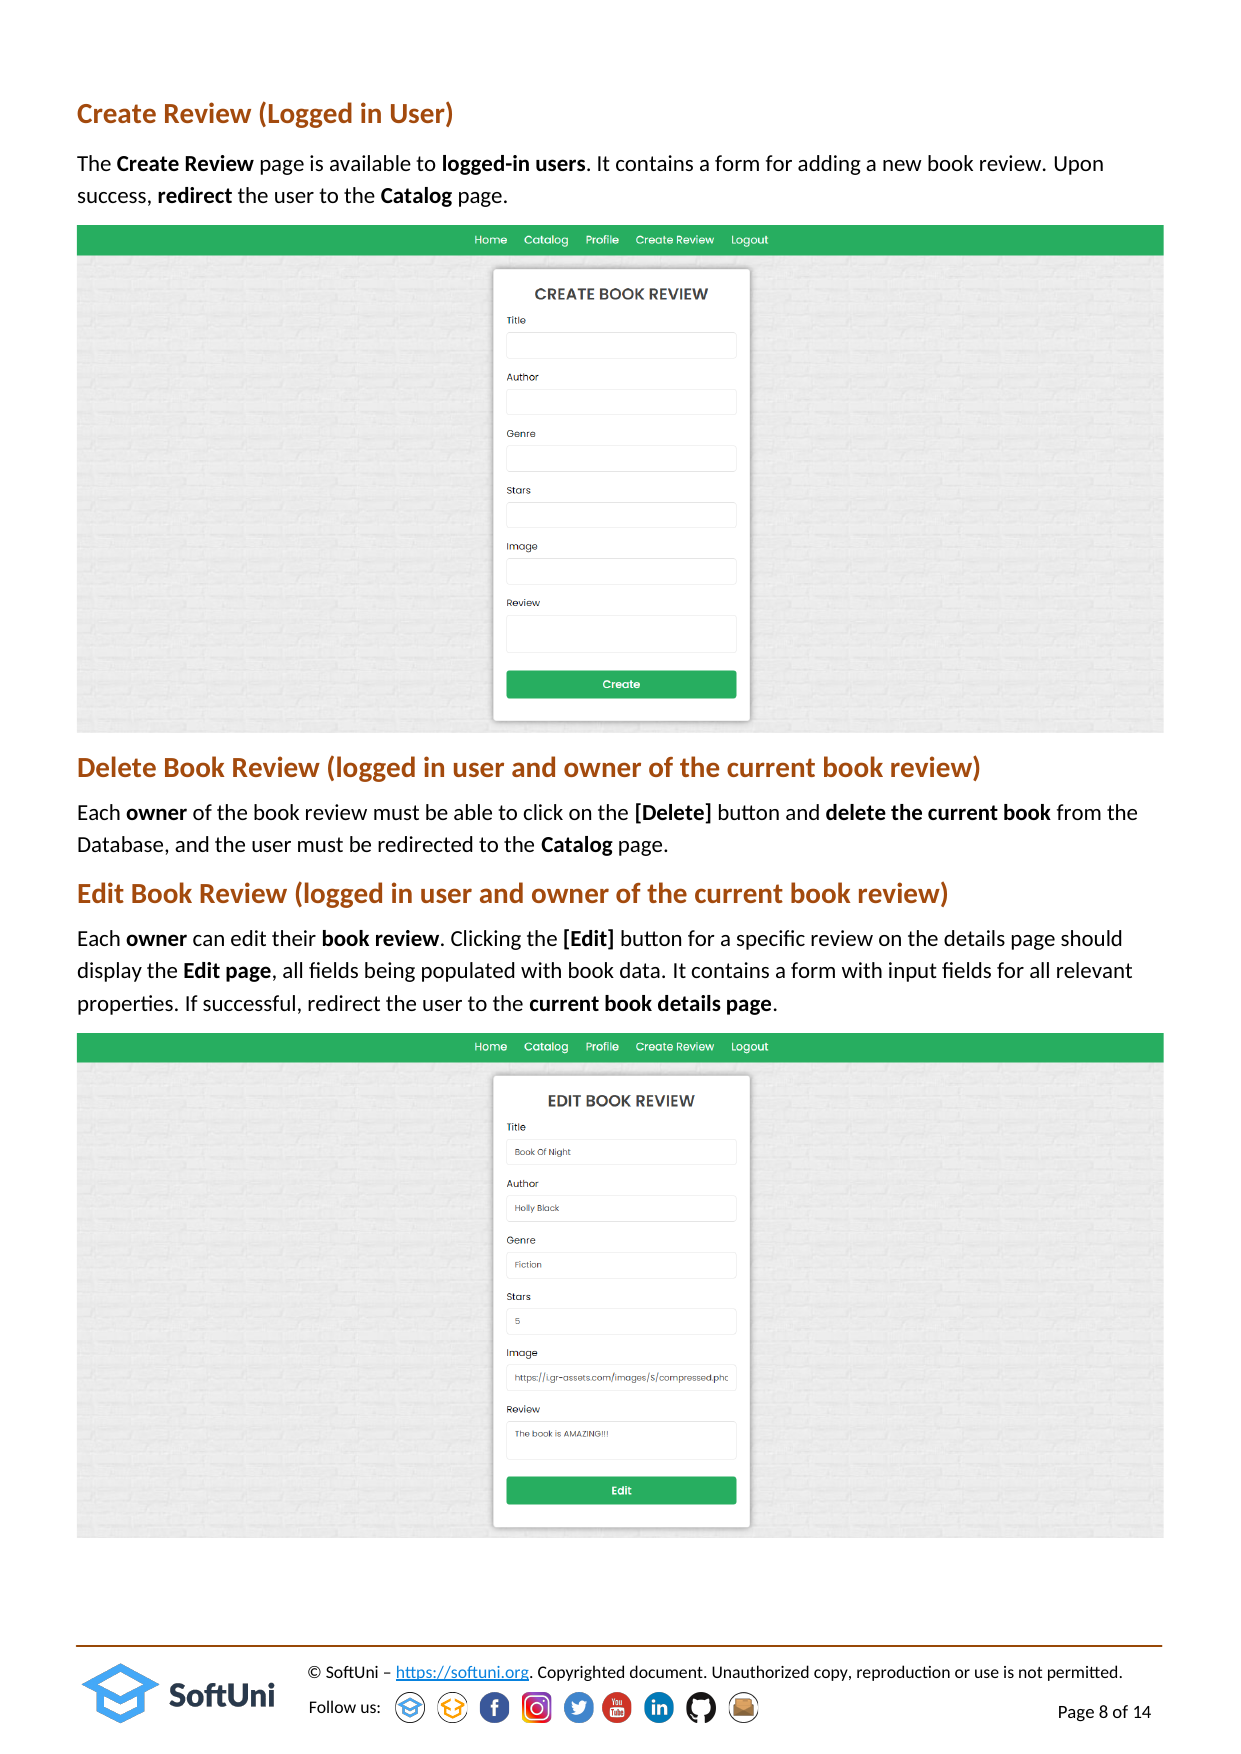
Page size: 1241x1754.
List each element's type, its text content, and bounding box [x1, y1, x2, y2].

picture [665, 1692, 674, 1701]
picture [76, 225, 1164, 733]
text Each owner of the book review must be able to click on the [Delete] button and delete the current book from the Database, and the user must be redirected to the Catalog page. [77, 798, 1163, 858]
picture [76, 1033, 1164, 1538]
picture [522, 1692, 552, 1723]
picture [75, 1658, 281, 1729]
picture [665, 1714, 674, 1723]
picture [728, 1692, 759, 1723]
picture [658, 1705, 667, 1714]
text Create Review (Logged in User) [77, 95, 1163, 131]
text The Create Review page is available to logged-in users. It contains a form for adding a new book review. Upon success, redirect the user to the Catalog page. [77, 149, 1163, 209]
picture [644, 1692, 653, 1701]
picture [437, 1692, 468, 1723]
picture [564, 1692, 594, 1723]
picture [395, 1692, 425, 1723]
picture [644, 1714, 653, 1723]
picture [602, 1692, 632, 1723]
picture [686, 1692, 716, 1723]
text Each owner can edit their book review. Clicking the [Edit] button for a specific review on the details page should display the Edit page, all fields being populated with book data. It contains a form with input fields for all relevant properties. If successful, redirect the user to the current book details page. [77, 924, 1163, 1017]
subtitle Delete Book Review (logged in user and owner of the current book review) [77, 749, 1163, 785]
subtitle Edit Book Review (logged in user and owner of the current book review) [77, 875, 1163, 911]
picture [479, 1692, 510, 1723]
